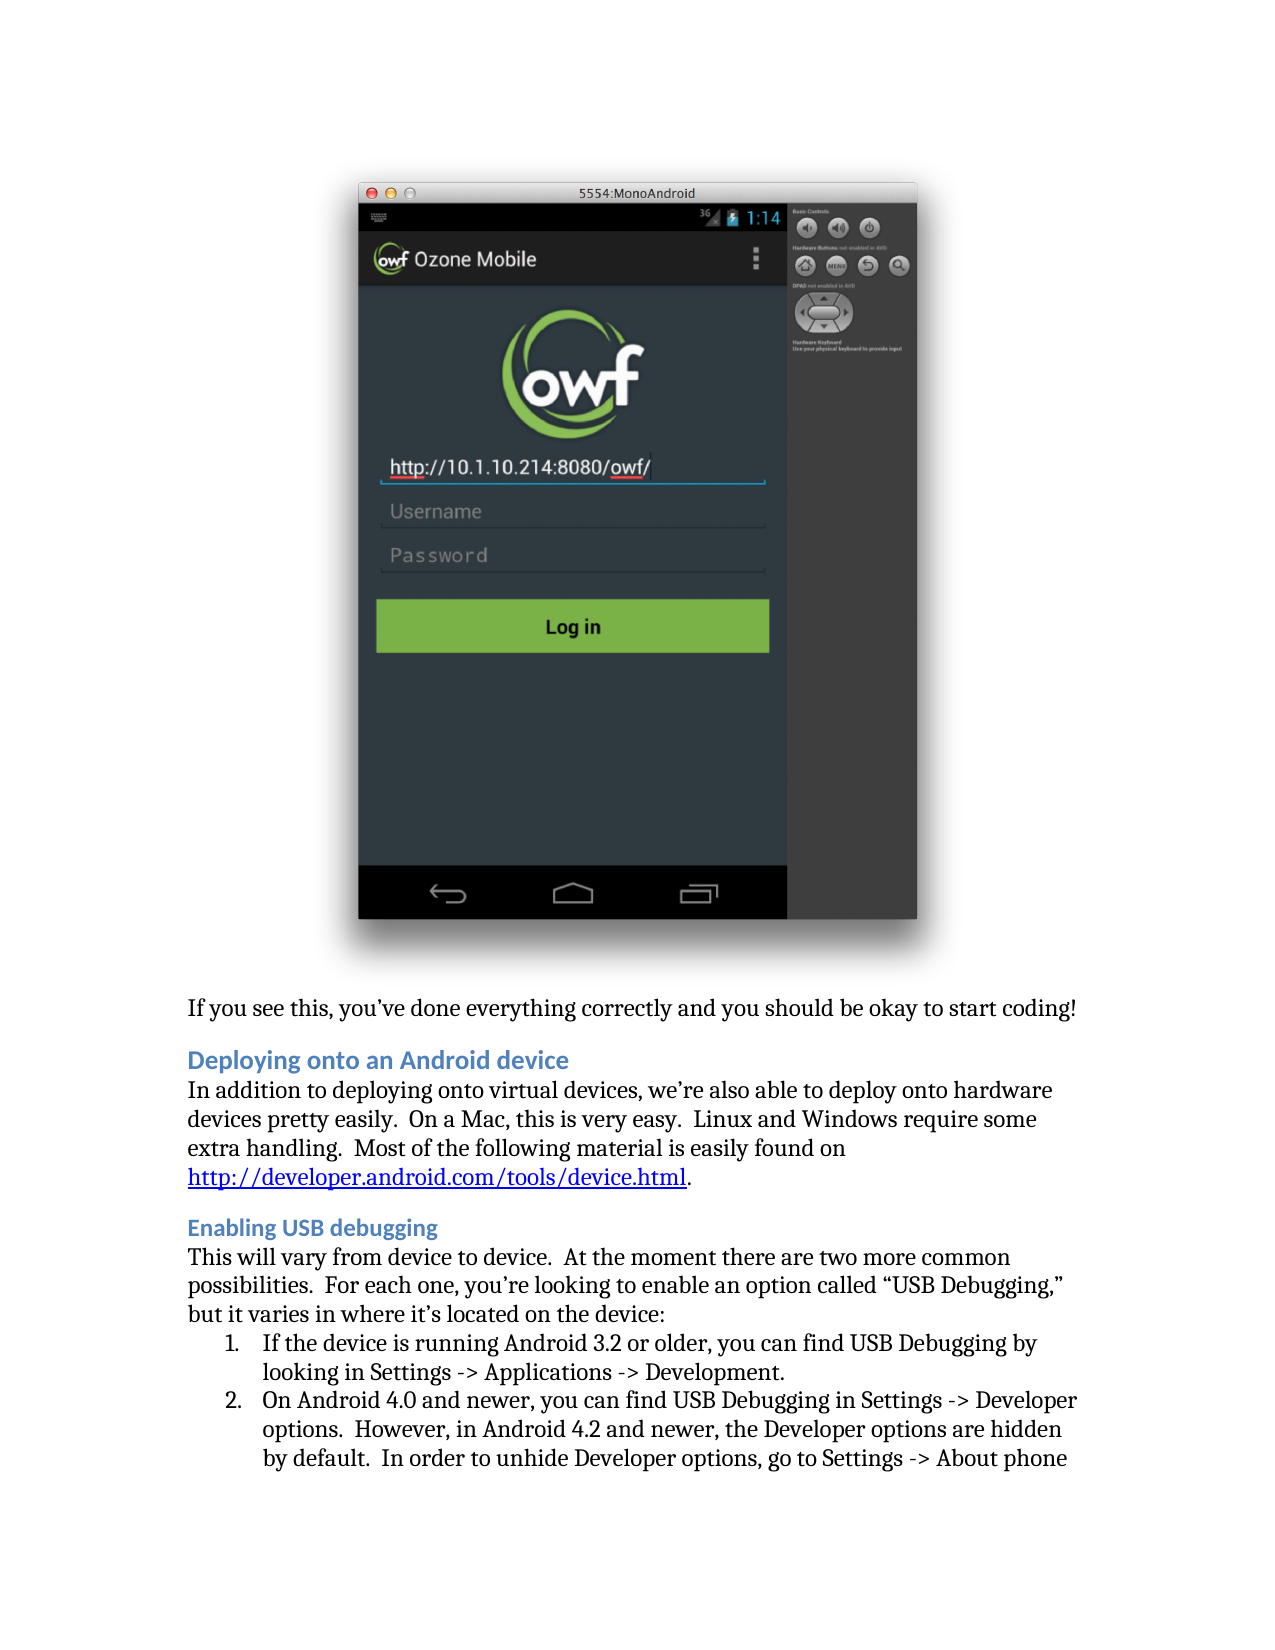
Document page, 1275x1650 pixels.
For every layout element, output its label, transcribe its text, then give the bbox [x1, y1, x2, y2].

subtitle Enabling USB debugging [187, 1212, 1087, 1243]
text This will vary from device to device. At the moment there are two more common possibilities. For each one, you’re looking to enable an option called “USB Debugging,” but it varies in where it’s located on the device: [187, 1243, 1087, 1329]
text In addition to deploying onto virtual devices, we’re also able to deploy onto hardware devices pretty easily. On a Mac, this is very easy. Linux and Windows require some extra handling. Most of the following material is easily found on http://developer.android.com/tools/device.html. [187, 1076, 1087, 1191]
subtitle Deploying onto an Android device [187, 1043, 1087, 1076]
list If the device is running Android 3.2 or older, you can find USB Debugging by looking in Settings -> Applications -> Development. [225, 1329, 1087, 1386]
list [225, 1386, 1087, 1473]
picture [304, 150, 971, 994]
text If you see this, you’ve done everything correctly and you should be okay to start coding! [187, 994, 1087, 1022]
